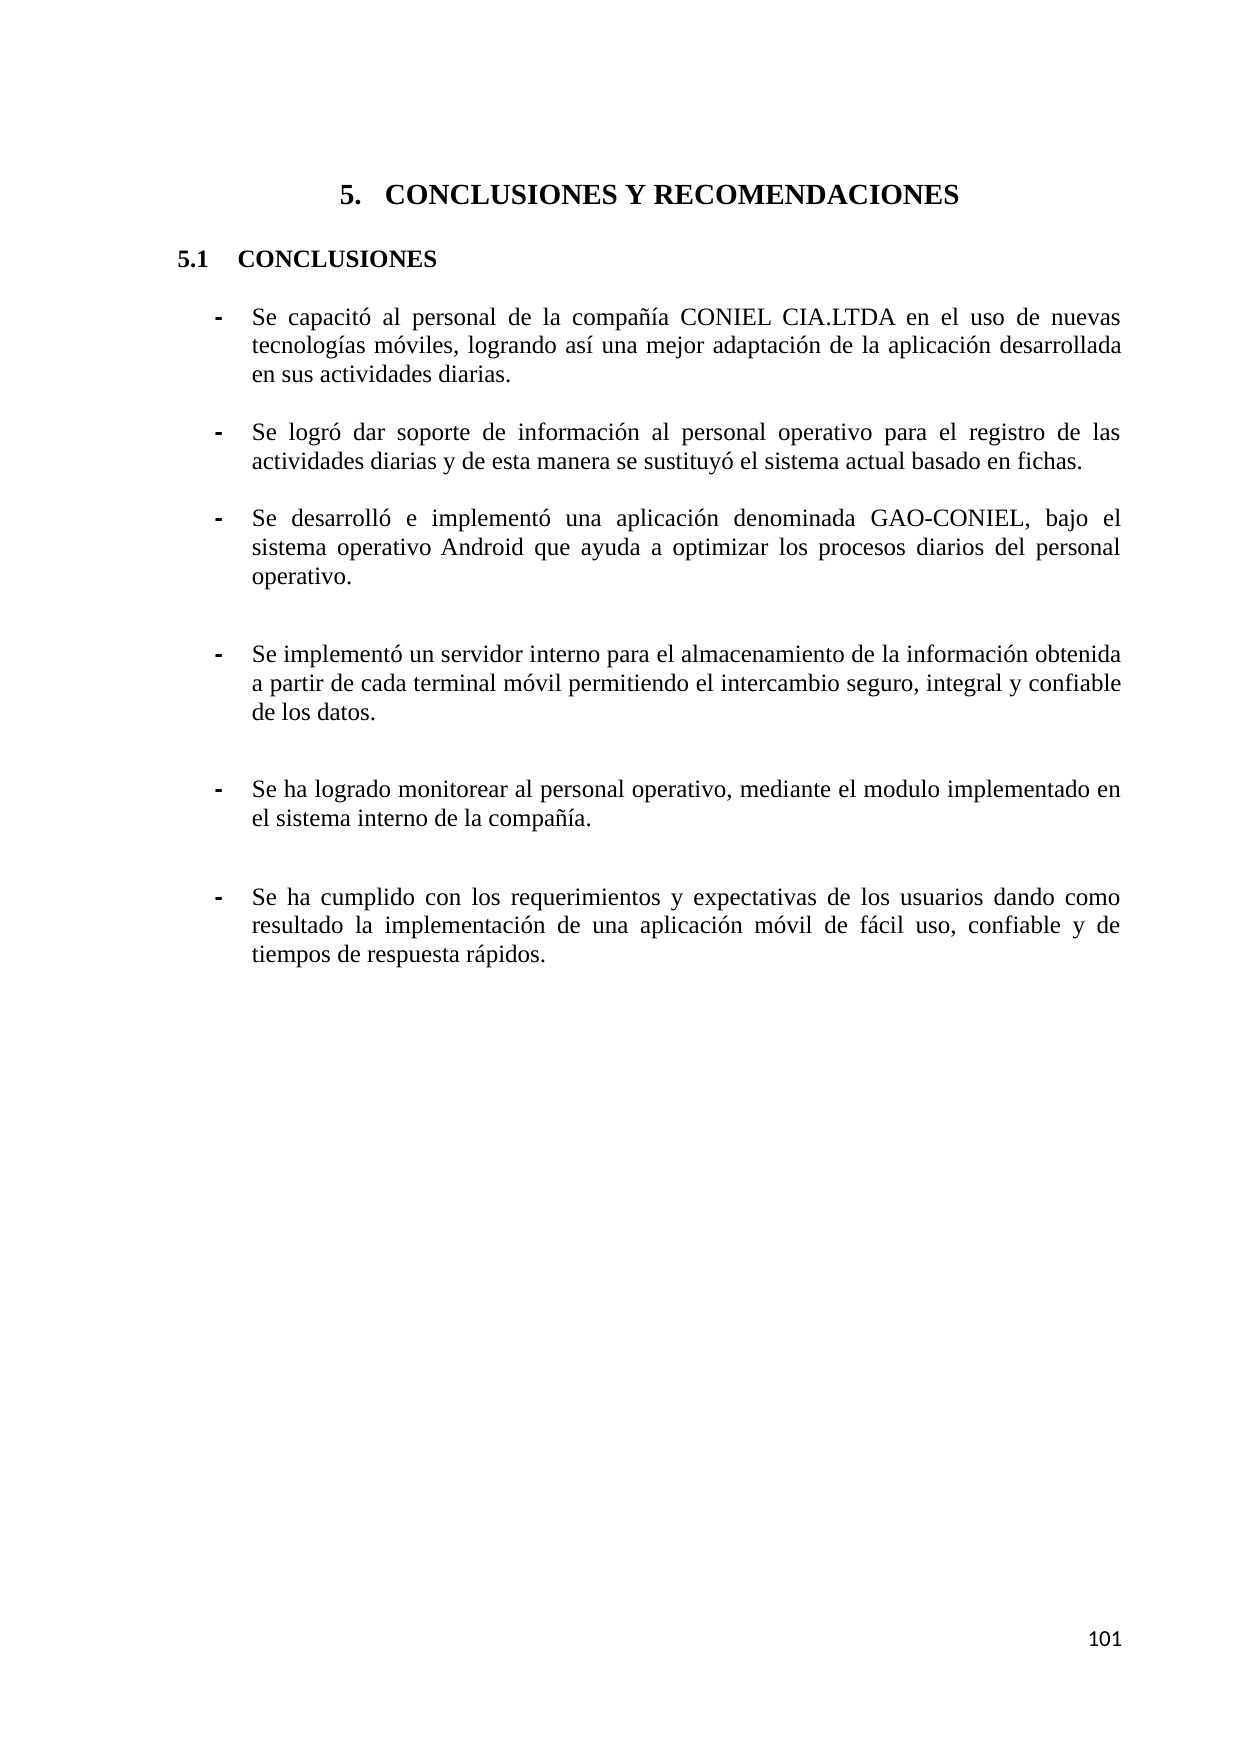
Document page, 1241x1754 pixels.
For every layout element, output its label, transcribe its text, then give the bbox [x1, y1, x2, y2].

list Se implementó un servidor interno para el almacenamiento de la información obtenida a partir de cada terminal móvil permitiendo el intercambio seguro, integral y confiable de los datos. [214, 639, 1122, 726]
list Se ha logrado monitorear al personal operativo, mediante el modulo implementado en el sistema interno de la compañía. [214, 774, 1122, 832]
list Se logró dar soporte de información al personal operativo para el registro de las actividades diarias y de esta manera se sustituyó el sistema actual basado en fichas. [214, 417, 1122, 474]
list Se capacitó al personal de la compañía CONIEL CIA.LTDA en el uso de nuevas tecnologías móviles, logrando así una mejor adaptación de la aplicación desarrollada en sus actividades diarias. [214, 302, 1122, 388]
subtitle CONCLUSIONES [177, 244, 1122, 273]
subtitle CONCLUSIONES Y RECOMENDACIONES [177, 177, 1122, 211]
list Se desarrolló e implementó una aplicación denominada GAO-CONIEL, bajo el sistema operativo Android que ayuda a optimizar los procesos diarios del personal operativo. [214, 503, 1122, 589]
list Se ha cumplido con los requerimientos y expectativas de los usuarios dando como resultado la implementación de una aplicación móvil de fácil uso, confiable y de tiempos de respuesta rápidos. [214, 882, 1122, 968]
